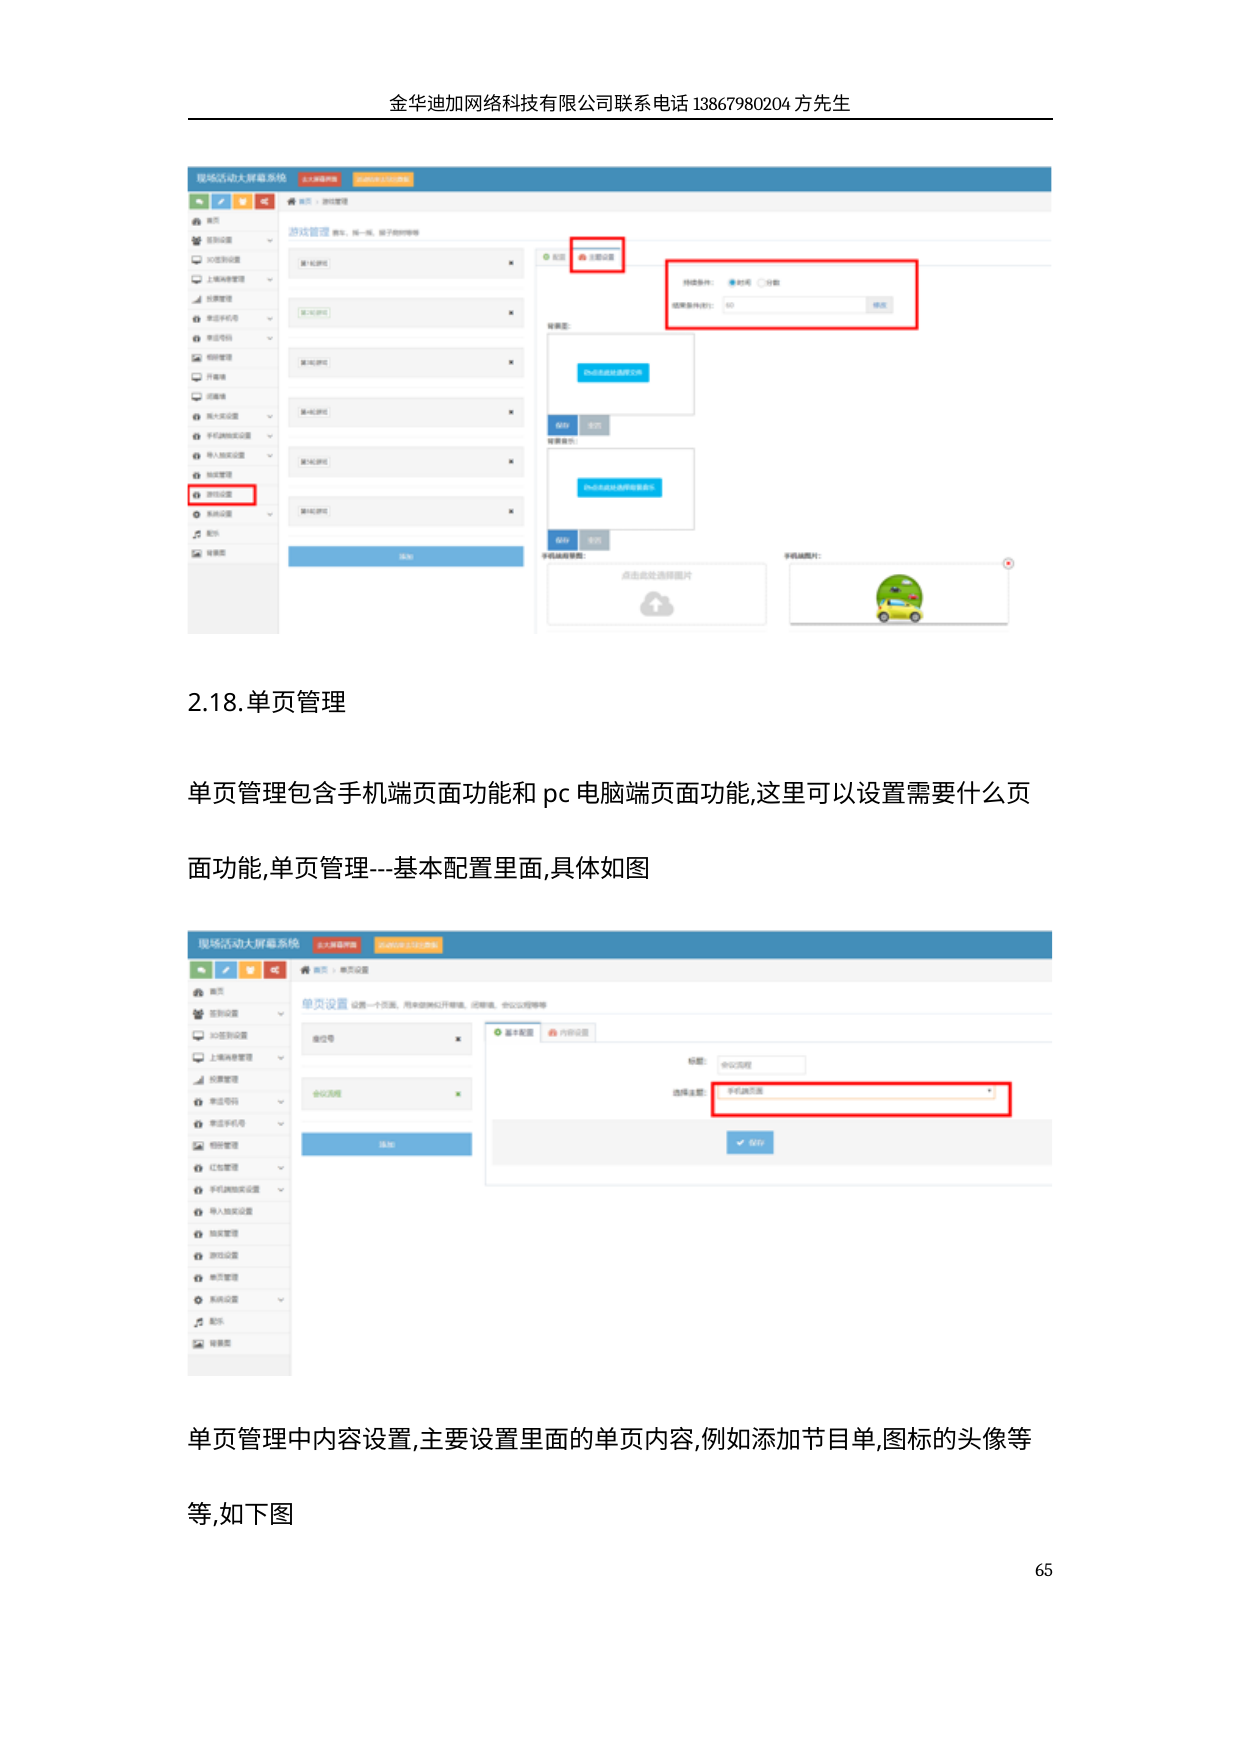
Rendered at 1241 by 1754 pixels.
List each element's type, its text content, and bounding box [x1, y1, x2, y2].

text 单页管理中内容设置,主要设置里面的单页内容,例如添加节目单,图标的头像等等,如下图 [187, 1405, 1053, 1545]
list 单页管理 [187, 668, 1053, 733]
picture [187, 929, 1053, 1376]
text 单页管理包含手机端页面功能和pc电脑端页面功能,这里可以设置需要什么页面功能,单页管理---基本配置里面,具体如图 [187, 759, 1053, 899]
picture [187, 165, 1052, 634]
